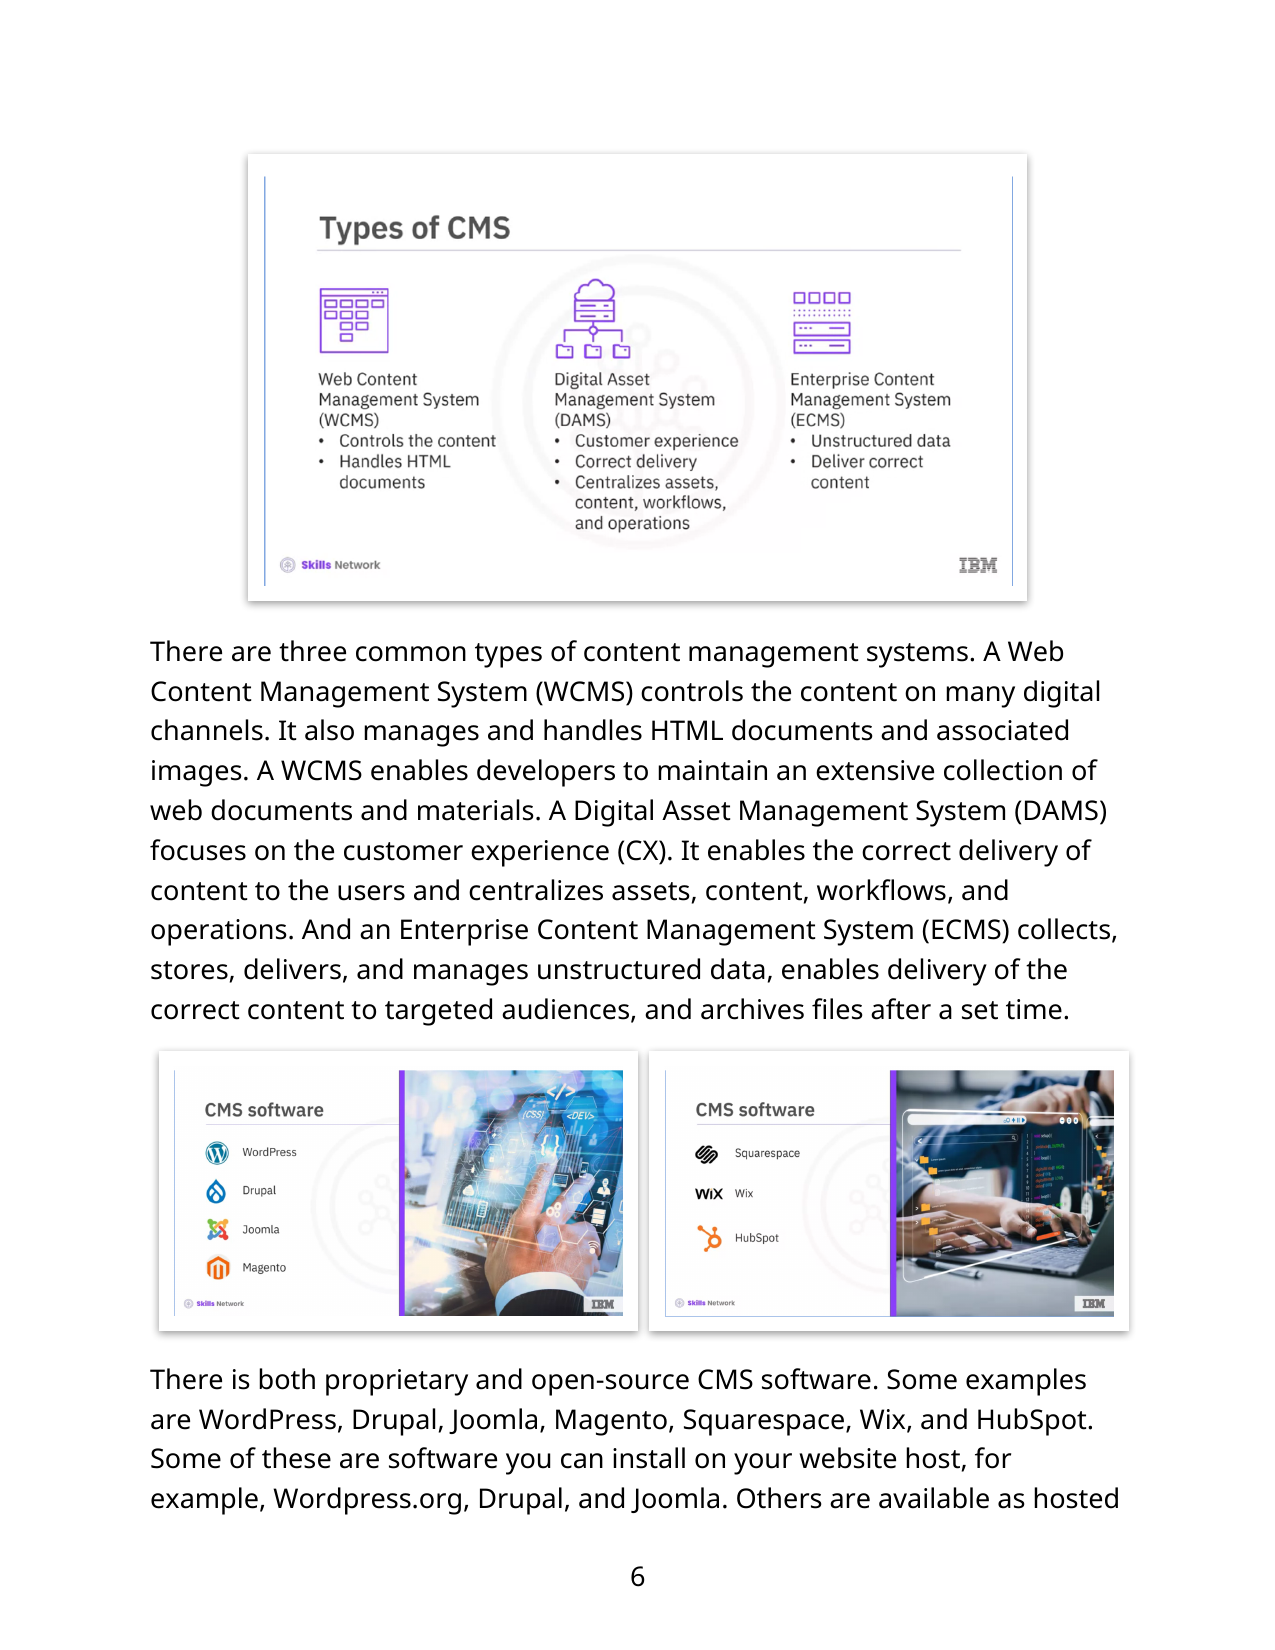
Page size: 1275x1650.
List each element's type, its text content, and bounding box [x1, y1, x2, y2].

text There are three common types of content management systems. A Web Content Management System (WCMS) controls the content on many digital channels. It also manages and handles HTML documents and associated images. A WCMS enables developers to maintain an extensive collection of web documents and materials. A Digital Asset Management System (DAMS) focuses on the customer experience (CX). It enables the correct delivery of content to the users and centralizes assets, content, workflows, and operations. And an Enterprise Content Management System (ECMS) collects, stores, delivers, and manages unstructured data, enables delivery of the correct content to targeted audiences, and archives files after a set time. [150, 632, 1125, 1027]
picture [263, 169, 1013, 586]
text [150, 1360, 1125, 1517]
picture [173, 1066, 623, 1316]
picture [664, 1066, 1114, 1317]
